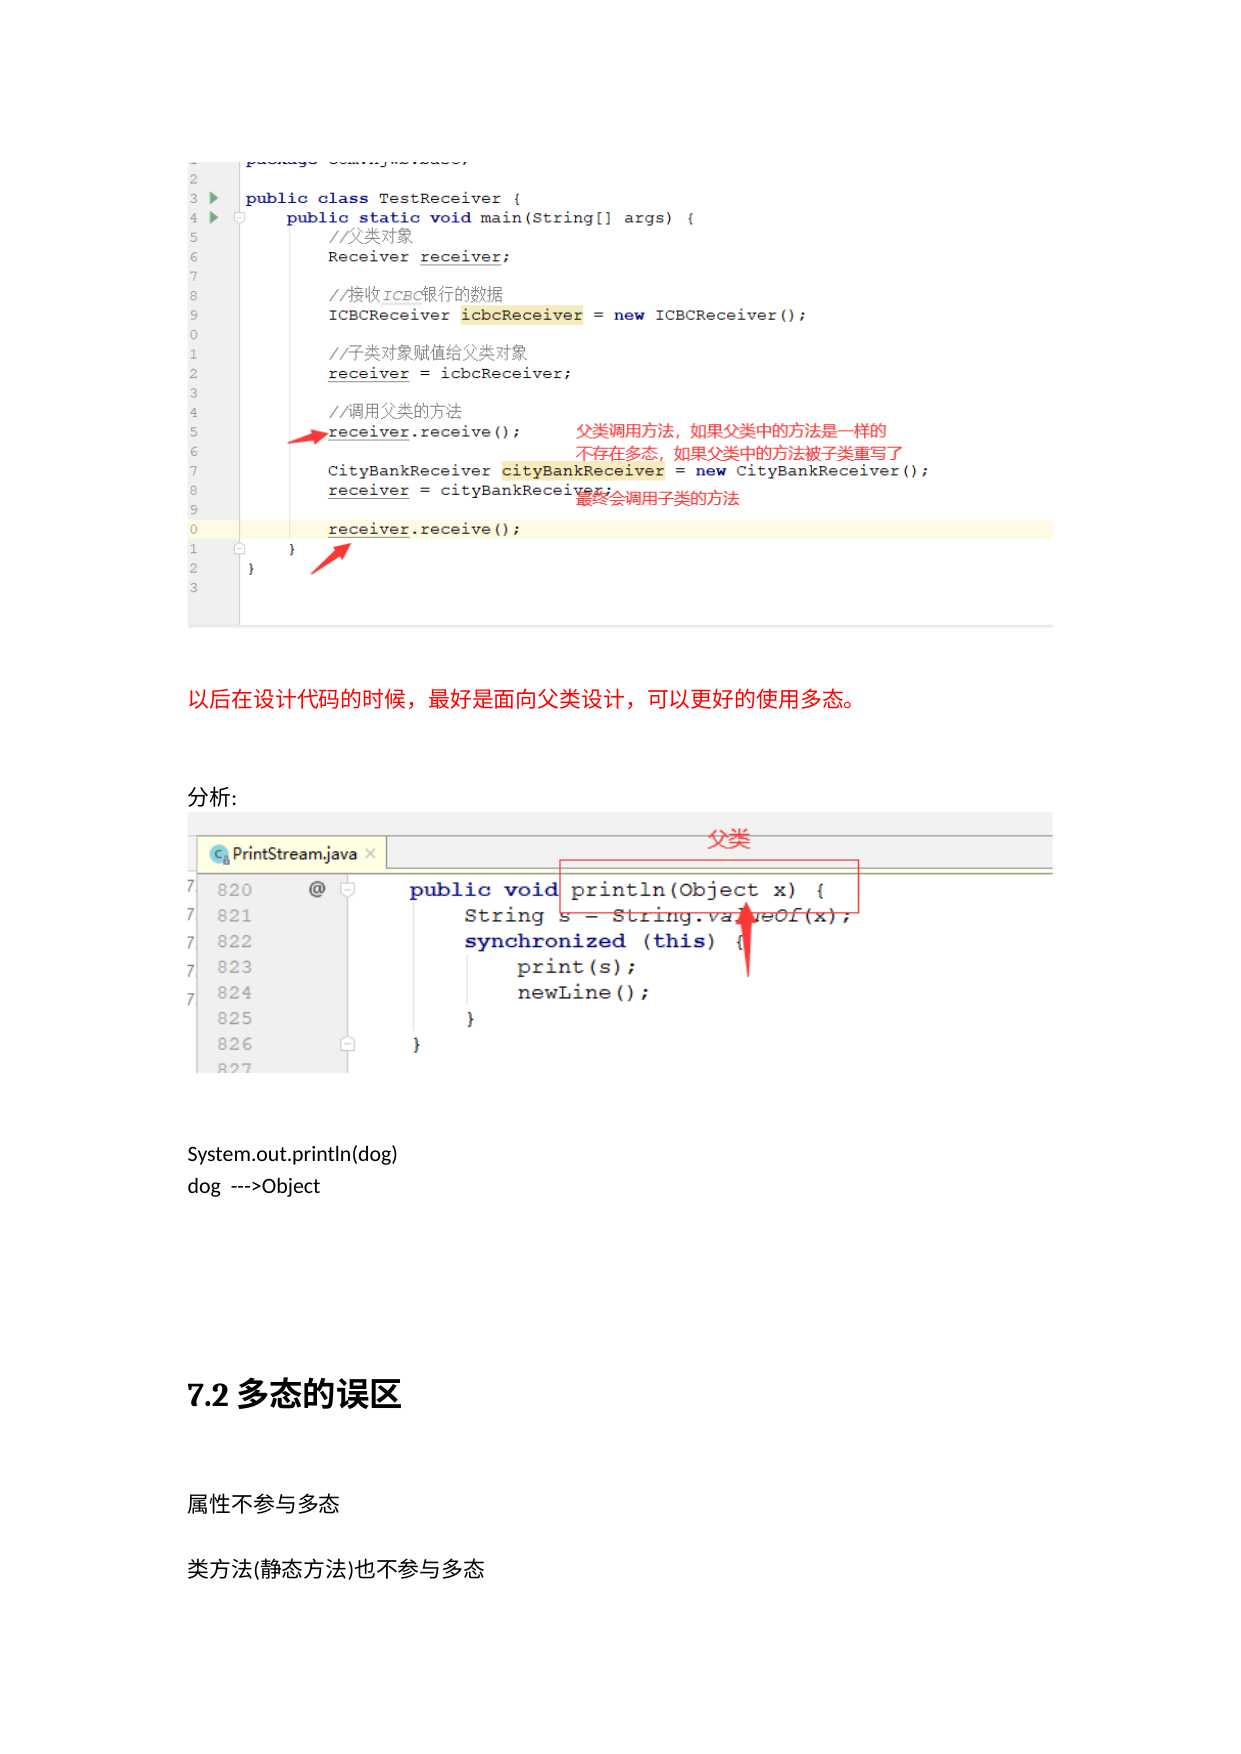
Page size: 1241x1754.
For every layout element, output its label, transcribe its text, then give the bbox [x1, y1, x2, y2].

subtitle 7.2 多态的误区 [187, 1359, 1053, 1424]
text 以后在设计代码的时候，最好是面向父类设计，可以更好的使用多态。 [187, 682, 1053, 714]
picture [187, 162, 1053, 628]
text dog --->Object [187, 1169, 1053, 1202]
picture [187, 812, 1053, 1073]
text 类方法(静态方法)也不参与多态 [187, 1551, 1053, 1584]
text 分析: [187, 779, 1053, 812]
text 属性不参与多态 [187, 1486, 1053, 1519]
text System.out.println(dog) [187, 1137, 1053, 1169]
